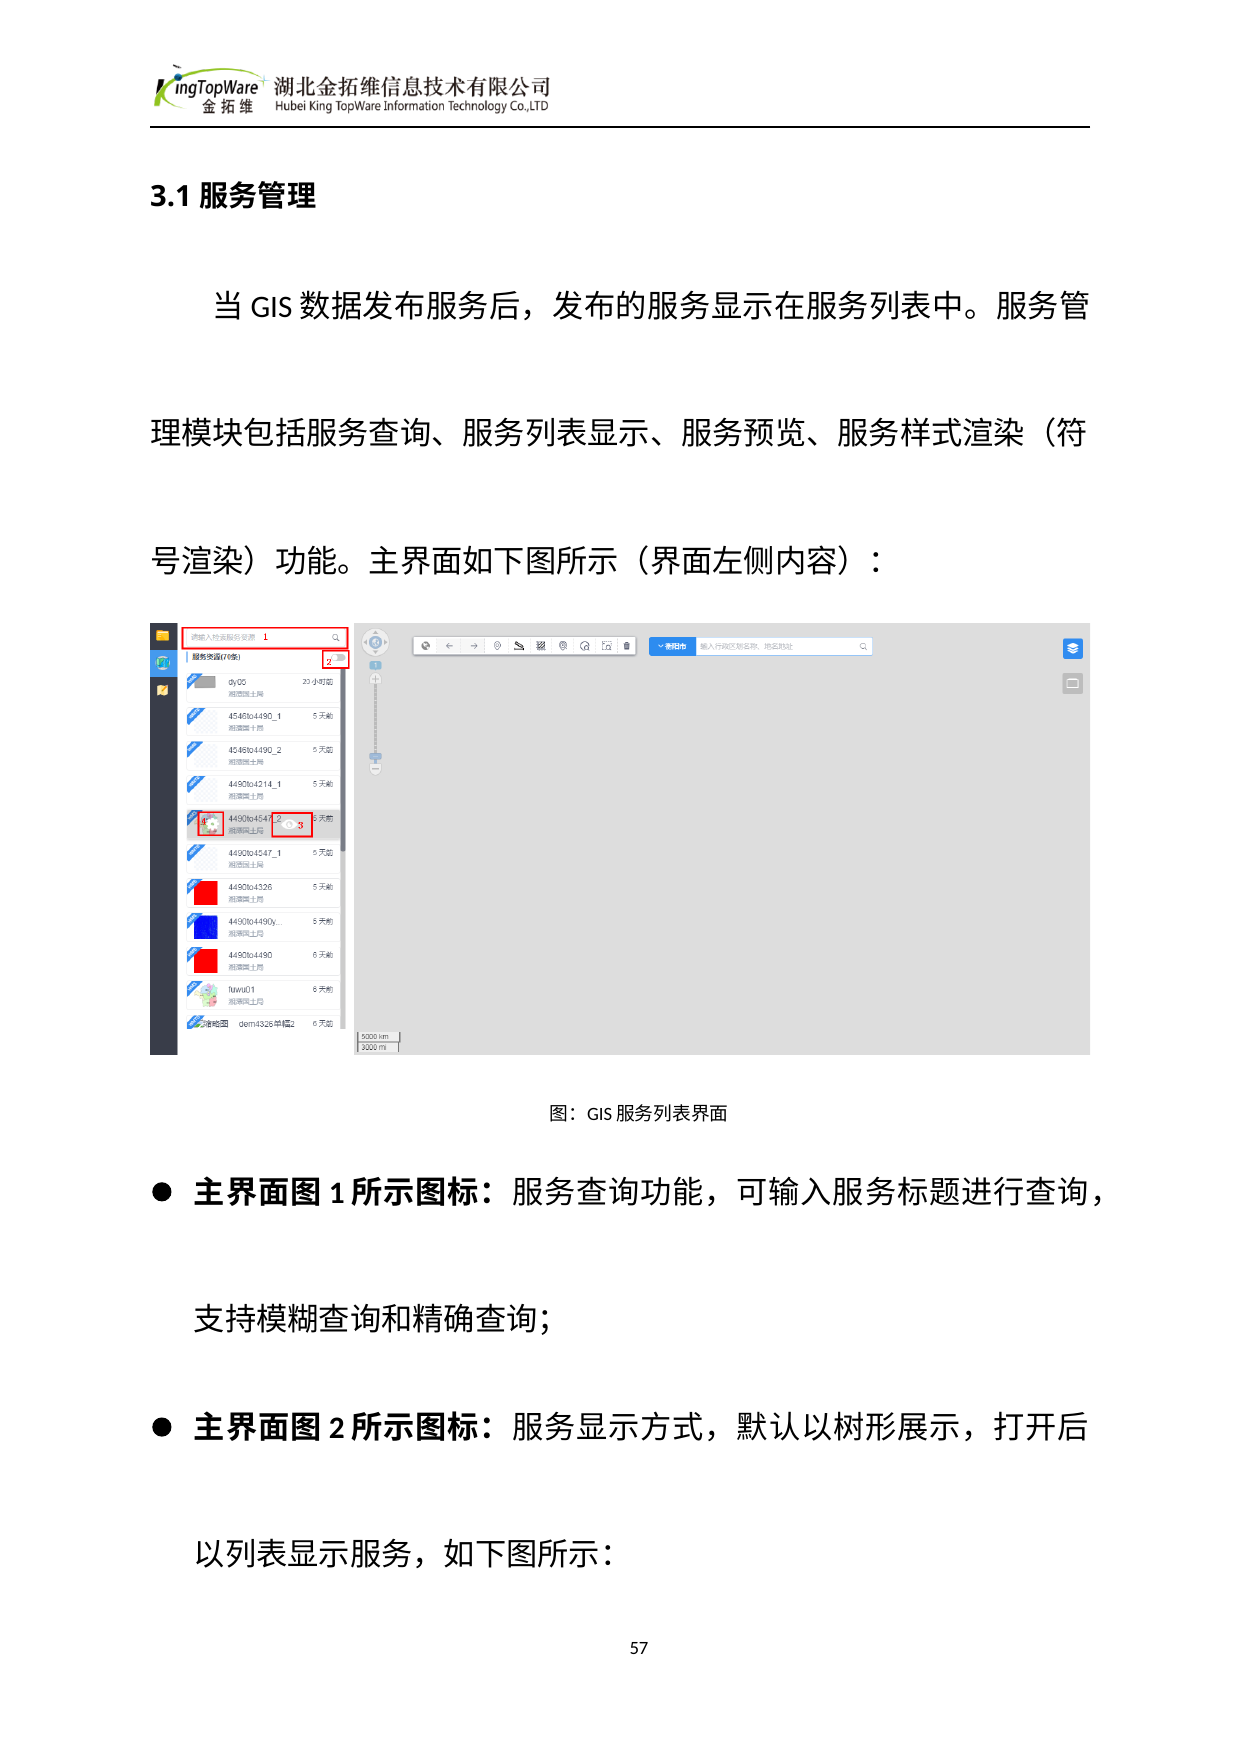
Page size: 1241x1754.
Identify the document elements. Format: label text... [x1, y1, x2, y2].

list 主界面图1所示图标：服务查询功能，可输入服务标题进行查询，支持模糊查询和精确查询； [150, 1147, 1090, 1359]
text 当GIS数据发布服务后，发布的服务显示在服务列表中。服务管理模块包括服务查询、服务列表显示、服务预览、服务样式渲染（符号渲染）功能。主界面如下图所示（界面左侧内容）： [150, 261, 1090, 601]
text 图：GIS服务列表界面 [150, 1091, 1090, 1133]
list 主界面图2所示图标：服务显示方式，默认以树形展示，打开后以列表显示服务，如下图所示： [150, 1382, 1090, 1594]
picture [150, 623, 1091, 1056]
picture [150, 59, 554, 120]
subtitle 3.1 服务管理 [150, 172, 1090, 215]
